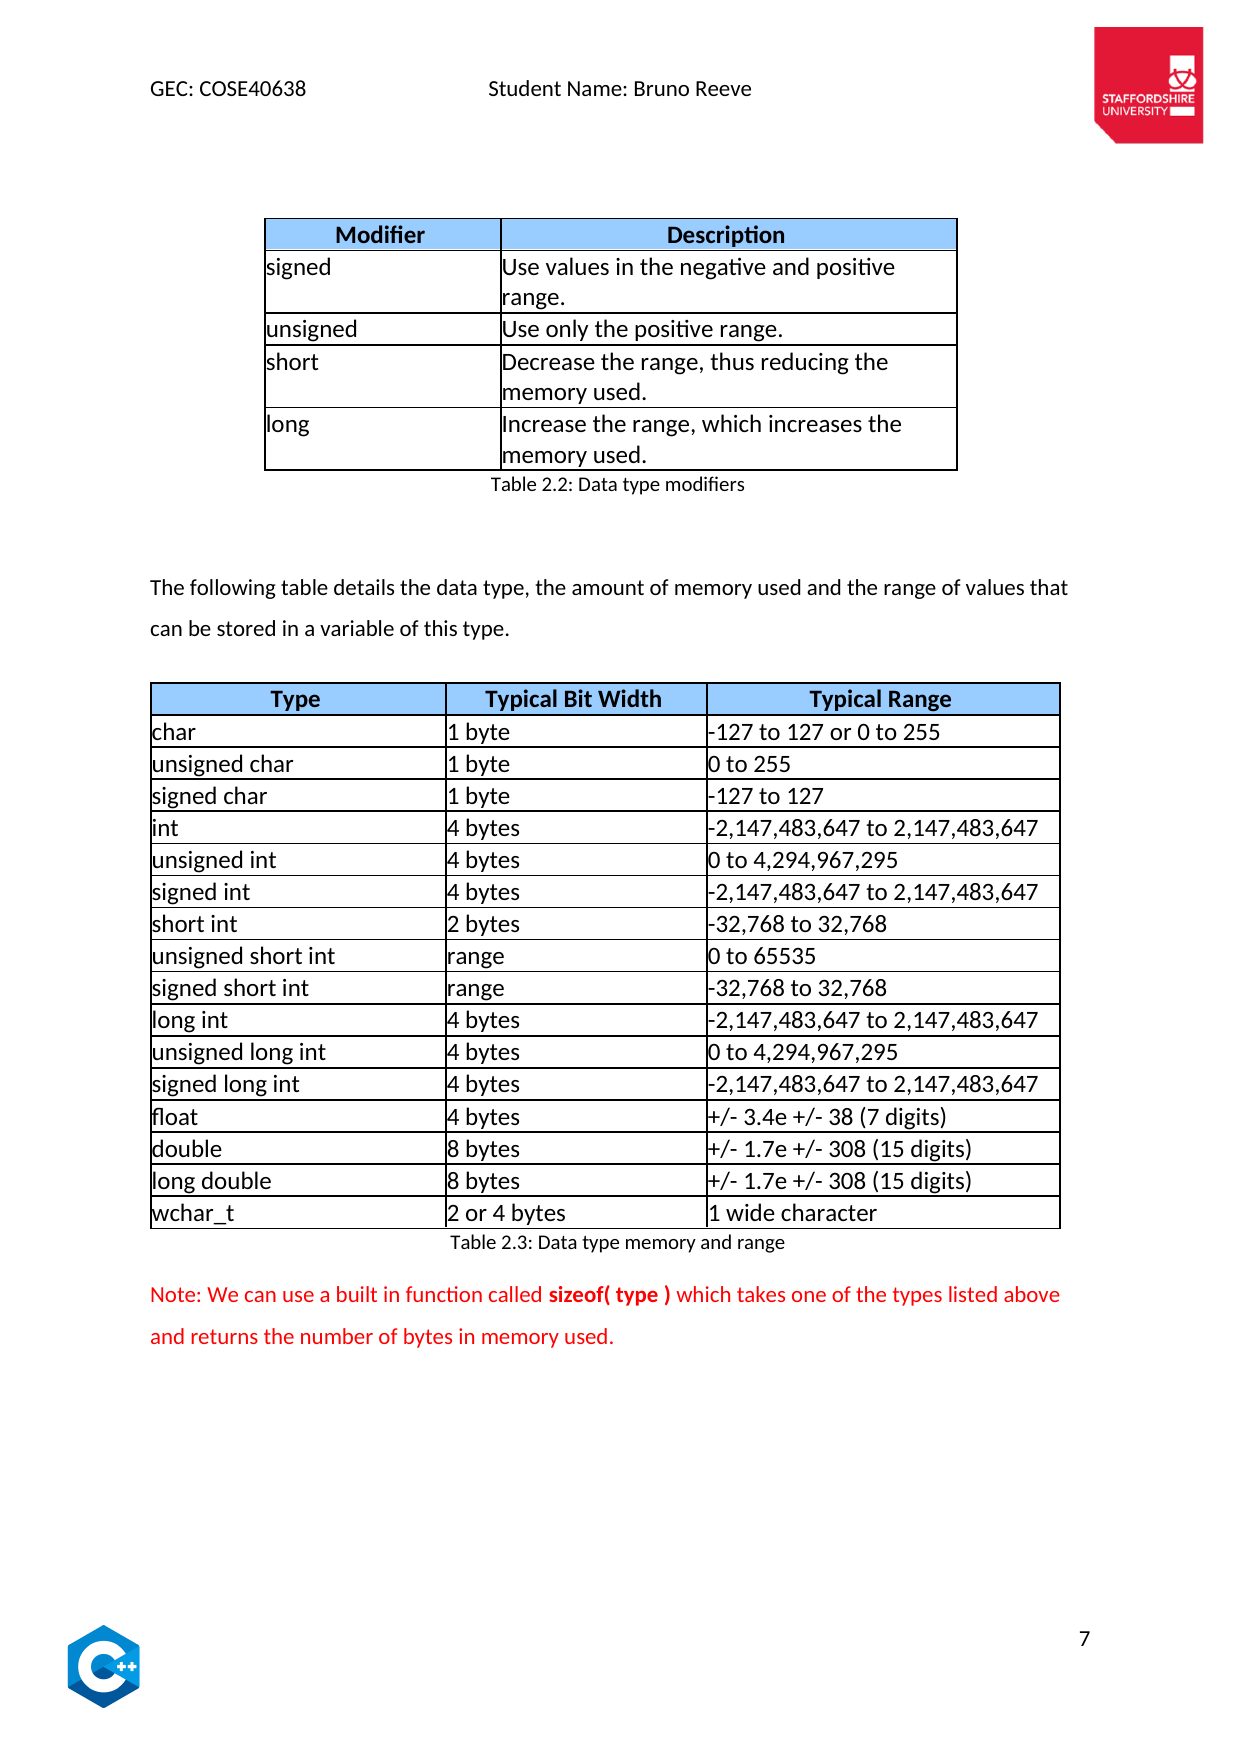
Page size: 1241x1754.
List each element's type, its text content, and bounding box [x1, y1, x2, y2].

table_cell unsigned char [152, 748, 445, 778]
table_cell signed int [152, 876, 445, 907]
table_cell unsigned long int [152, 1037, 445, 1067]
table_cell int [152, 812, 445, 842]
table_cell signed long int [152, 1069, 445, 1099]
table_cell short int [152, 908, 445, 939]
table_cell 4 bytes [447, 1005, 706, 1035]
table_cell unsigned [266, 314, 500, 344]
table_cell 4 bytes [447, 876, 706, 907]
table_cell signed char [152, 780, 445, 810]
table_cell -2,147,483,647 to 2,147,483,647 [708, 1005, 1059, 1035]
table_header Typical Bit Width [447, 684, 706, 714]
table_cell -127 to 127 [708, 780, 1059, 810]
table_cell unsigned int [152, 844, 445, 874]
table_cell unsigned short int [152, 940, 445, 971]
table_cell -2,147,483,647 to 2,147,483,647 [708, 812, 1059, 842]
table_cell wchar_t [152, 1197, 445, 1227]
table_cell char [152, 716, 445, 746]
picture [1088, 27, 1209, 148]
table_cell long [266, 408, 500, 469]
table_cell 0 to 4,294,967,295 [708, 844, 1059, 874]
text The following table details the data type, the amount of memory used and the range of values that can be stored in a variable of this type. [150, 573, 1090, 643]
table_cell short [266, 346, 500, 407]
table_cell 8 bytes [447, 1165, 706, 1195]
table_header Modifier [266, 219, 500, 249]
text Table 2.3: Data type memory and range [150, 1229, 1090, 1254]
picture [53, 1625, 150, 1708]
table_cell +/- 1.7e +/- 308 (15 digits) [708, 1133, 1059, 1163]
table_cell 8 bytes [447, 1133, 706, 1163]
table_cell +/- 3.4e +/- 38 (7 digits) [708, 1101, 1059, 1131]
table_cell float [152, 1101, 445, 1131]
table_cell 1 byte [447, 716, 706, 746]
table_header Typical Range [708, 684, 1059, 714]
table_cell range [447, 972, 706, 1003]
table_cell -2,147,483,647 to 2,147,483,647 [708, 1069, 1059, 1099]
table_cell 2 or 4 bytes [447, 1197, 706, 1227]
text Note: We can use a built in function called sizeof( type ) which takes one of the types listed above and returns the number of bytes in memory used. [150, 1280, 1090, 1350]
table_cell Use values in the negative and positive range. [502, 251, 956, 312]
table_cell 2 bytes [447, 908, 706, 939]
table_cell 0 to 255 [708, 748, 1059, 778]
table_cell 4 bytes [447, 1069, 706, 1099]
table_cell 0 to 65535 [708, 940, 1059, 971]
table_cell long int [152, 1005, 445, 1035]
table_cell -32,768 to 32,768 [708, 908, 1059, 939]
table_header Type [152, 684, 445, 714]
table_cell 4 bytes [447, 1037, 706, 1067]
table_cell double [152, 1133, 445, 1163]
table_cell 1 wide character [708, 1197, 1059, 1227]
text Table 2.2: Data type modifiers [150, 471, 1090, 496]
table_cell 1 byte [447, 748, 706, 778]
table_cell 4 bytes [447, 844, 706, 874]
table_cell 4 bytes [447, 1101, 706, 1131]
table_cell -127 to 127 or 0 to 255 [708, 716, 1059, 746]
table_cell 0 to 4,294,967,295 [708, 1037, 1059, 1067]
table_cell signed [266, 251, 500, 312]
table_cell -2,147,483,647 to 2,147,483,647 [708, 876, 1059, 907]
table_cell Decrease the range, thus reducing the memory used. [502, 346, 956, 407]
table_cell 4 bytes [447, 812, 706, 842]
table_cell +/- 1.7e +/- 308 (15 digits) [708, 1165, 1059, 1195]
table_cell Use only the positive range. [502, 314, 956, 344]
table_header Description [502, 219, 956, 249]
table_cell -32,768 to 32,768 [708, 972, 1059, 1003]
table_cell Increase the range, which increases the memory used. [502, 408, 956, 469]
table_cell range [447, 940, 706, 971]
table_cell 1 byte [447, 780, 706, 810]
table_cell long double [152, 1165, 445, 1195]
table_cell signed short int [152, 972, 445, 1003]
